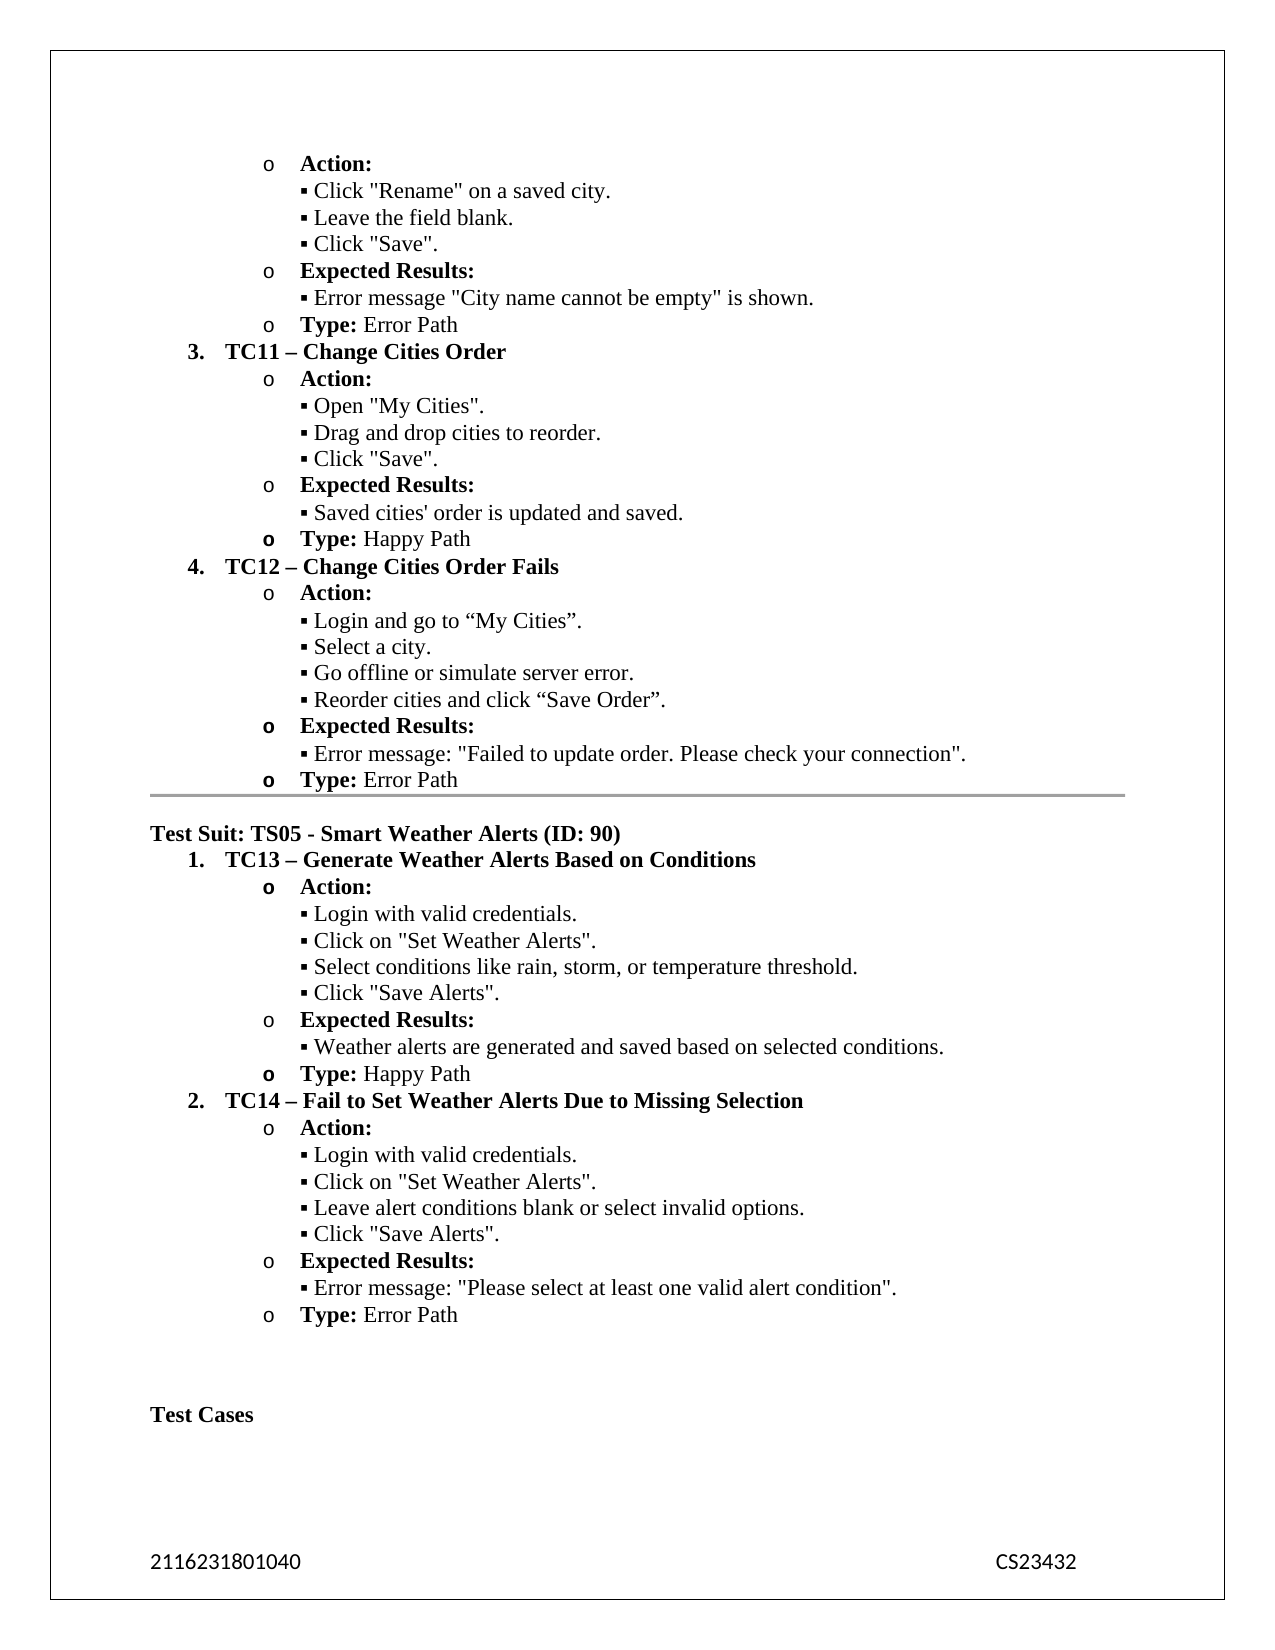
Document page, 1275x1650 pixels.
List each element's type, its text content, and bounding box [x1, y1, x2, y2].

list TC14 – Fail to Set Weather Alerts Due to Missing Selection [187, 1087, 1125, 1114]
list TC11 – Change Cities Order [187, 338, 1125, 364]
list Action: ▪ Login with valid credentials. ▪ Click on "Set Weather Alerts". ▪ Leave alert conditions blank or select invalid options. ▪ Click "Save Alerts". [262, 1114, 1125, 1247]
list Expected Results: ▪ Weather alerts are generated and saved based on selected conditions. [262, 1006, 1125, 1060]
list TC13 – Generate Weather Alerts Based on Conditions [187, 846, 1125, 873]
text Test Cases [150, 1402, 1125, 1428]
list Expected Results: ▪ Error message: "Please select at least one valid alert condition". [262, 1247, 1125, 1301]
list TC12 – Change Cities Order Fails [187, 553, 1125, 579]
list Action: ▪ Open "My Cities". ▪ Drag and drop cities to reorder. ▪ Click "Save". [262, 364, 1125, 471]
list Action: ▪ Login with valid credentials. ▪ Click on "Set Weather Alerts". ▪ Select conditions like rain, storm, or temperature threshold. ▪ Click "Save Alerts". [262, 873, 1125, 1006]
list Action: ▪ Login and go to “My Cities”. ▪ Select a city. ▪ Go offline or simulate server error. ▪ Reorder cities and click “Save Order”. [262, 579, 1125, 712]
list Expected Results: ▪ Error message "City name cannot be empty" is shown. [262, 257, 1125, 311]
text Test Suit: TS05 - Smart Weather Alerts (ID: 90) [150, 820, 1125, 846]
list Type: Error Path [262, 311, 1125, 338]
list Expected Results: ▪ Saved cities' order is updated and saved. [262, 471, 1125, 525]
list Type: Error Path [262, 766, 1125, 793]
list Expected Results: ▪ Error message: "Failed to update order. Please check your connection". [262, 712, 1125, 766]
list Action: ▪ Click "Rename" on a saved city. ▪ Leave the field blank. ▪ Click "Save". [262, 150, 1125, 257]
list Type: Happy Path [262, 525, 1125, 553]
list Type: Error Path [262, 1301, 1125, 1328]
list Type: Happy Path [262, 1060, 1125, 1087]
